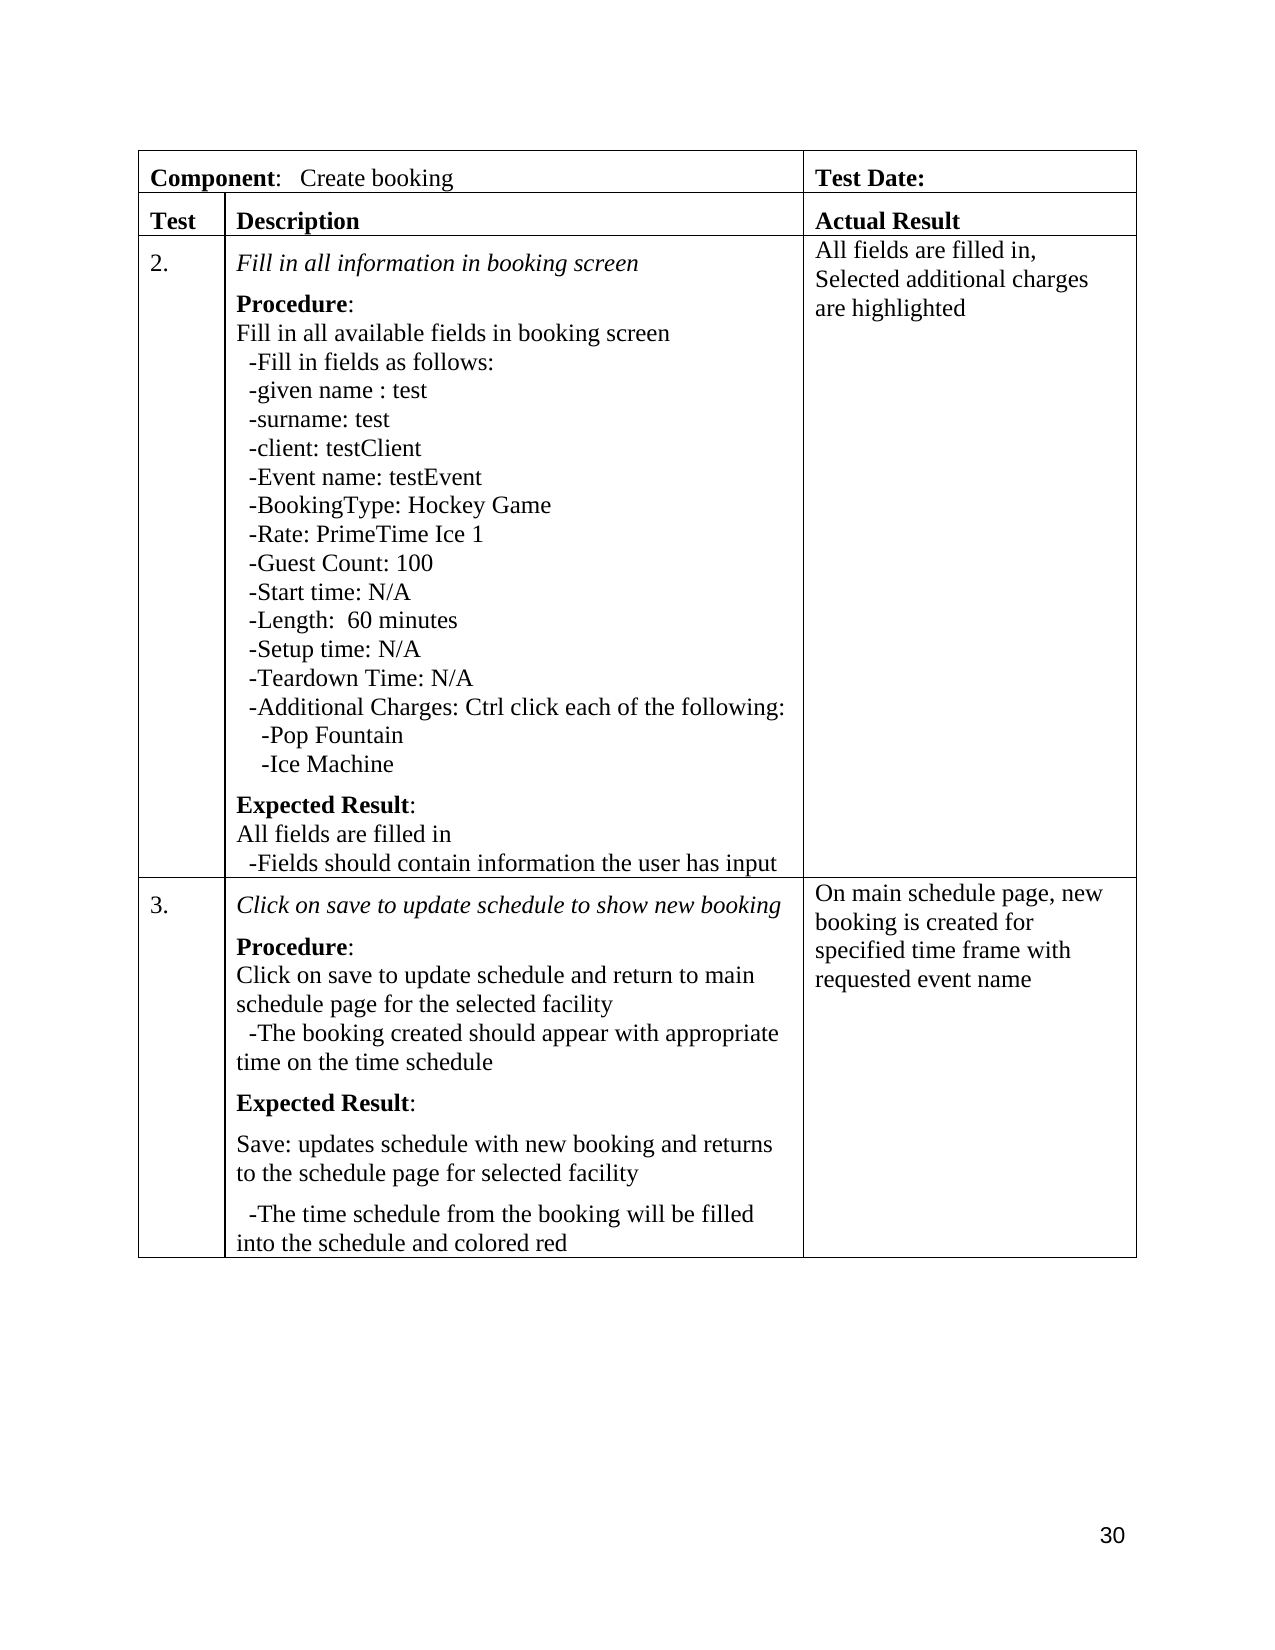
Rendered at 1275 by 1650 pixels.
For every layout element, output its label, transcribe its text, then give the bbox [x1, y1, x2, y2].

table_cell 3. [139, 878, 224, 1257]
table_cell Fill in all information in booking screen Procedure: Fill in all available fields in booking screen -Fill in fields as follows: -given name : test -surname: test -client: testClient -Event name: testEvent -BookingType: Hockey Game -Rate: PrimeTime Ice 1 -Guest Count: 100 -Start time: N/A -Length: 60 minutes -Setup time: N/A -Teardown Time: N/A -Additional Charges: Ctrl click each of the following: -Pop Fountain -Ice Machine Expected Result: All fields are filled in -Fields should contain information the user has input [226, 236, 803, 877]
table_cell On main schedule page, new booking is created for specified time frame with requested event name [804, 878, 1136, 1257]
table_cell Click on save to update schedule to show new booking Procedure: Click on save to update schedule and return to main schedule page for the selected facility -The booking created should appear with appropriate time on the time schedule Expected Result: Save: updates schedule with new booking and returns to the schedule page for selected facility -The time schedule from the booking will be filled into the schedule and colored red [226, 878, 803, 1257]
table_cell Actual Result [804, 193, 1136, 234]
table_header Component: Create booking [139, 151, 803, 192]
table_cell Description [226, 193, 803, 234]
table_cell All fields are filled in, Selected additional charges are highlighted [804, 236, 1136, 877]
table_header Test Date: [804, 151, 1136, 192]
table_cell Test [139, 193, 224, 234]
table_cell 2. [139, 236, 224, 877]
